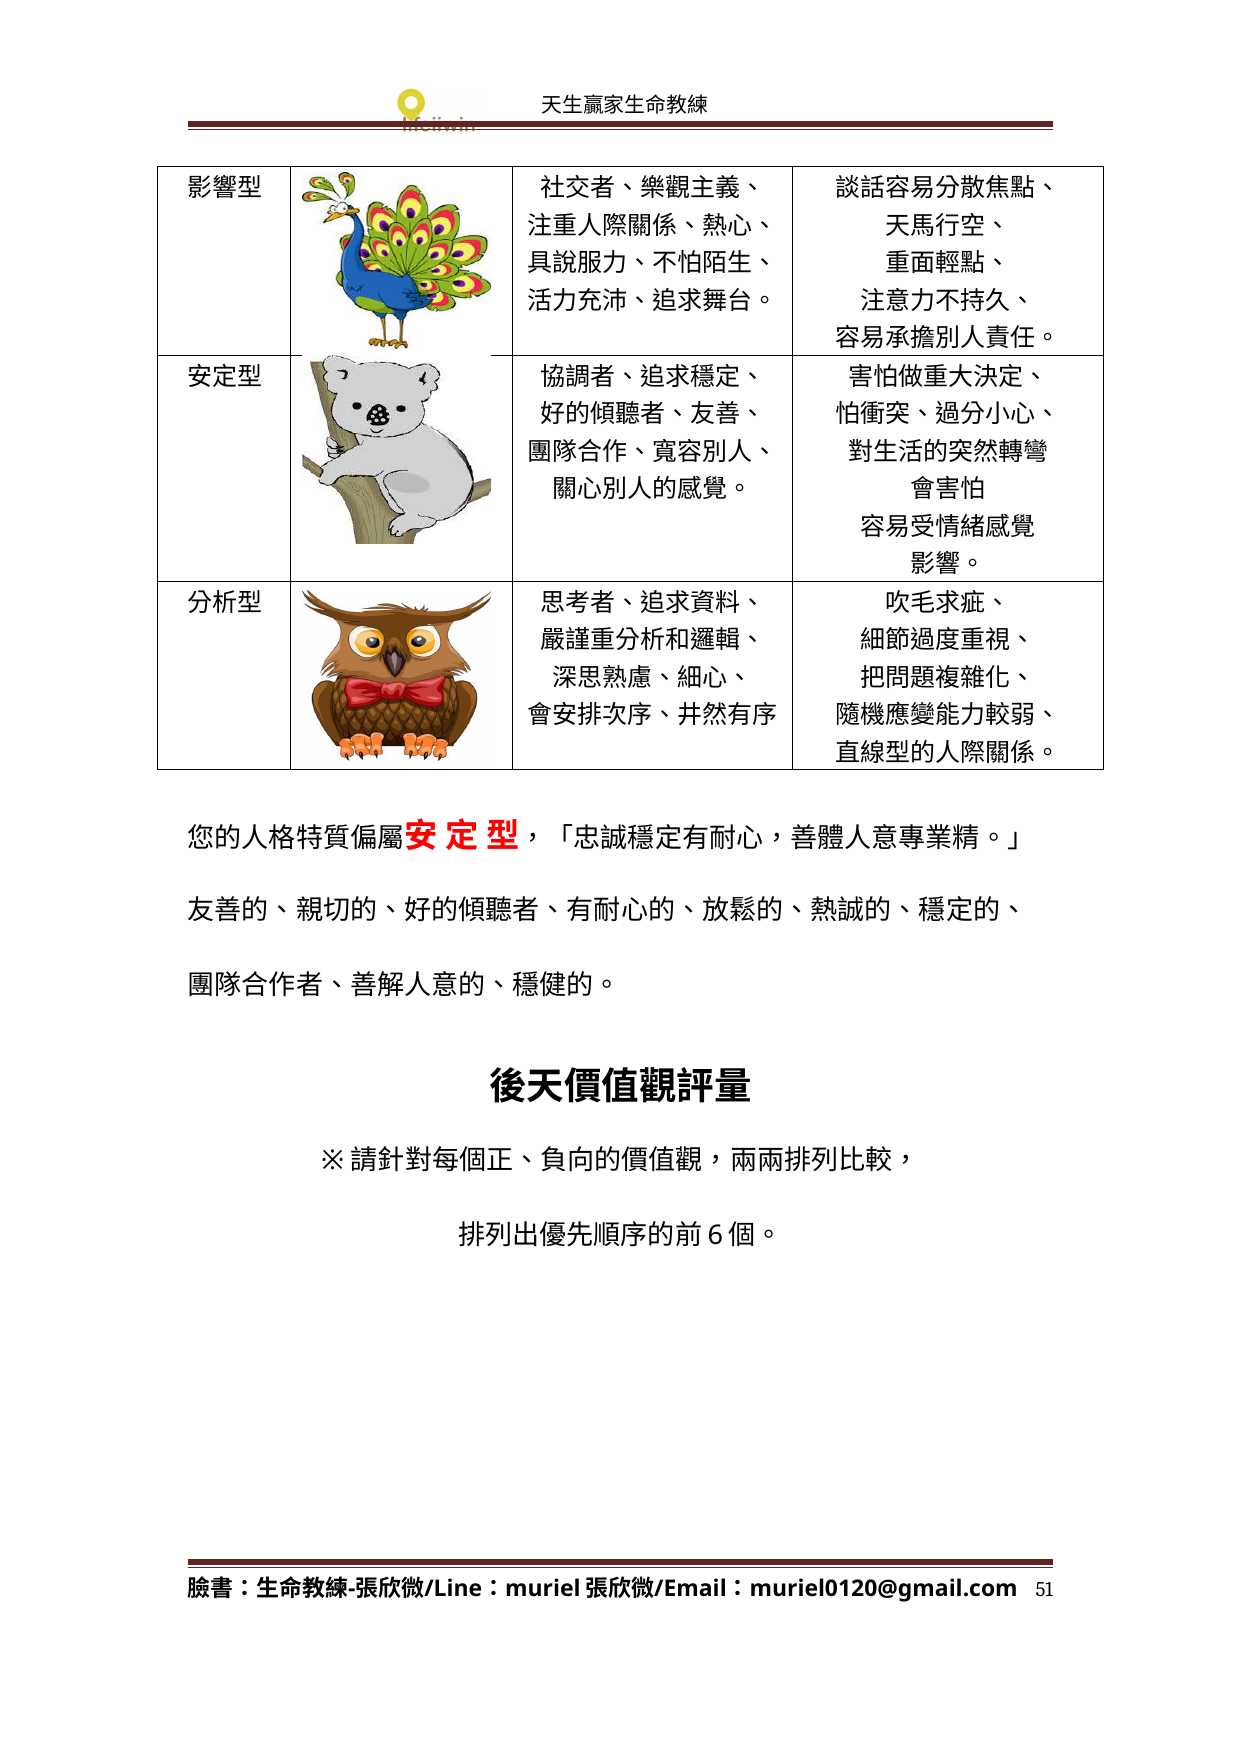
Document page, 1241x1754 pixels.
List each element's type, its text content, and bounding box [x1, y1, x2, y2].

table_cell 思考者、追求資料、 嚴謹重分析和邏輯、 深思熟慮、細心、 會安排次序、井然有序 [513, 582, 792, 769]
text 後天價值觀評量 [187, 1045, 1053, 1120]
picture [393, 88, 482, 121]
table_cell 社交者、樂觀主義、 注重人際關係、熱心、 具說服力、不怕陌生、 活力充沛、追求舞台。 [513, 167, 792, 354]
table_cell 安定型 [158, 356, 290, 581]
table_cell [291, 356, 512, 581]
text ※ 請針對每個正、負向的價值觀，兩兩排列比較， [187, 1120, 1053, 1195]
table_cell [291, 167, 512, 354]
picture [302, 355, 492, 544]
text 您的人格特質偏屬安 定 型，「忠誠穩定有耐心，善體人意專業精。」友善的、親切的、好的傾聽者、有耐心的、放鬆的、熱誠的、穩定的、團隊合作者、善解人意的、穩健的。 [187, 795, 1053, 1020]
table_cell 分析型 [158, 582, 290, 769]
table_cell 影響型 [158, 167, 290, 354]
table_cell 協調者、追求穩定、 好的傾聽者、友善、 團隊合作、寬容別人、 關心別人的感覺。 [513, 356, 792, 581]
table_cell 害怕做重大決定、 怕衝突、過分小心、 對生活的突然轉彎 會害怕 容易受情緒感覺 影響。 [793, 356, 1103, 581]
table_cell 談話容易分散焦點、 天馬行空、 重面輕點、 注意力不持久、 容易承擔別人責任。 [793, 167, 1103, 354]
table_cell [291, 582, 512, 769]
picture [393, 130, 482, 137]
picture [302, 590, 492, 761]
text 排列出優先順序的前6個。 [187, 1195, 1053, 1270]
picture [302, 172, 491, 349]
table_cell 吹毛求疵、 細節過度重視、 把問題複雜化、 隨機應變能力較弱、 直線型的人際關係。 [793, 582, 1103, 769]
